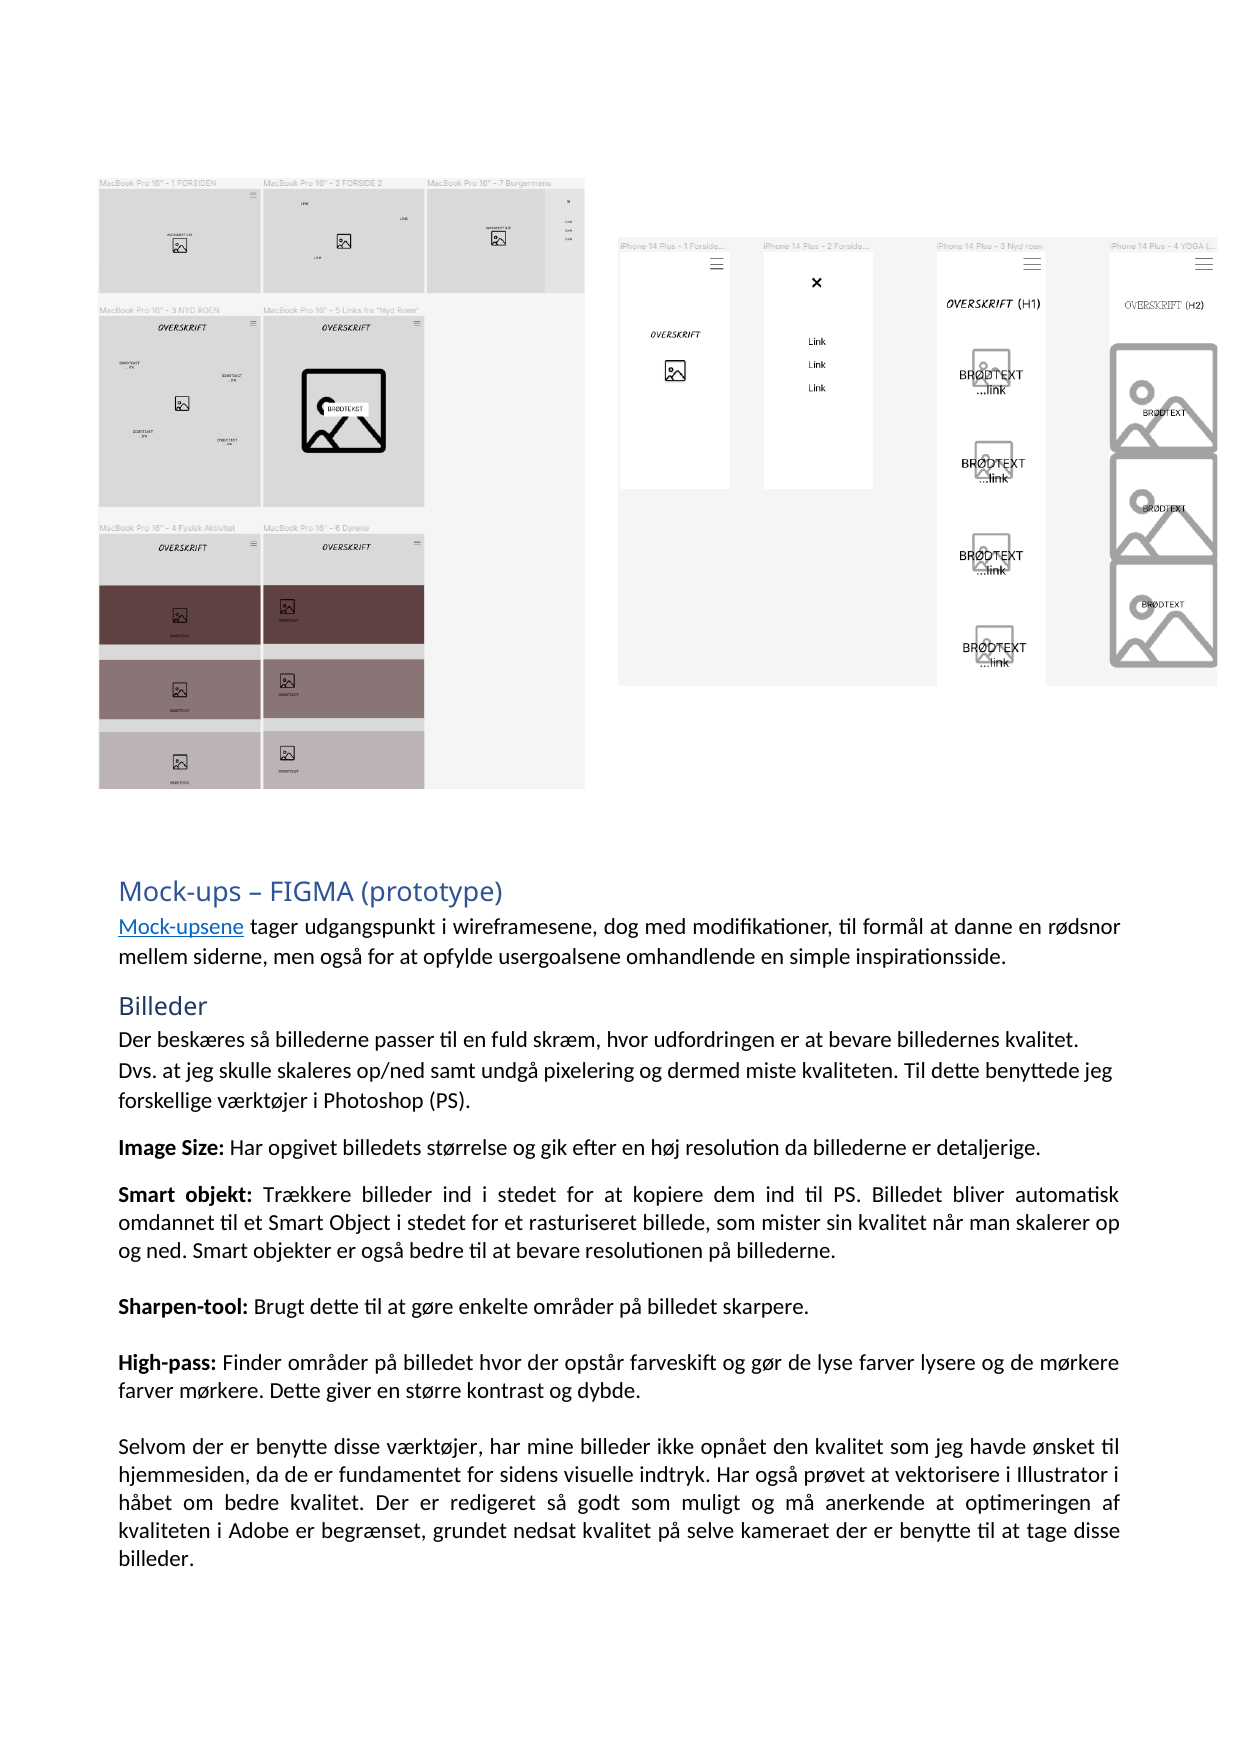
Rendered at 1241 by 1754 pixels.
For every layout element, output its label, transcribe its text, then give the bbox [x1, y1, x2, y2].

text Der beskæres så billederne passer til en fuld skræm, hvor udfordringen er at bevare billedernes kvalitet. Dvs. at jeg skulle skaleres op/ned samt undgå pixelering og dermed miste kvaliteten. Til dette benyttede jeg forskellige værktøjer i Photoshop (PS). [118, 1026, 1122, 1114]
text Smart objekt: Trækkere billeder ind i stedet for at kopiere dem ind til PS. Billedet bliver automatisk omdannet til et Smart Object i stedet for et rasturiseret billede, som mister sin kvalitet når man skalerer op og ned. Smart objekter er også bedre til at bevare resolutionen på billederne. [118, 1180, 1122, 1264]
text High-pass: Finder områder på billedet hvor der opstår farveskift og gør de lyse farver lysere og de mørkere farver mørkere. Dette giver en større kontrast og dybde. [118, 1348, 1122, 1404]
picture [617, 237, 1217, 685]
picture [97, 178, 585, 788]
subtitle Billeder [118, 989, 1122, 1023]
text Sharpen-tool: Brugt dette til at gøre enkelte områder på billedet skarpere. [118, 1292, 1122, 1320]
text Mock-upsene tager udgangspunkt i wireframesene, dog med modifikationer, til formål at danne en rødsnor mellem siderne, men også for at opfylde usergoalsene omhandlende en simple inspirationsside. [118, 912, 1122, 970]
subtitle Mock-ups – FIGMA (prototype) [118, 872, 1122, 909]
text Image Size: Har opgivet billedets størrelse og gik efter en høj resolution da billederne er detaljerige. [118, 1133, 1122, 1161]
text Selvom der er benytte disse værktøjer, har mine billeder ikke opnået den kvalitet som jeg havde ønsket til hjemmesiden, da de er fundamentet for sidens visuelle indtryk. Har også prøvet at vektorisere i Illustrator i håbet om bedre kvalitet. Der er redigeret så godt som muligt og må anerkende at optimeringen af kvaliteten i Adobe er begrænset, grundet nedsat kvalitet på selve kameraet der er benytte til at tage disse billeder. [118, 1432, 1122, 1572]
